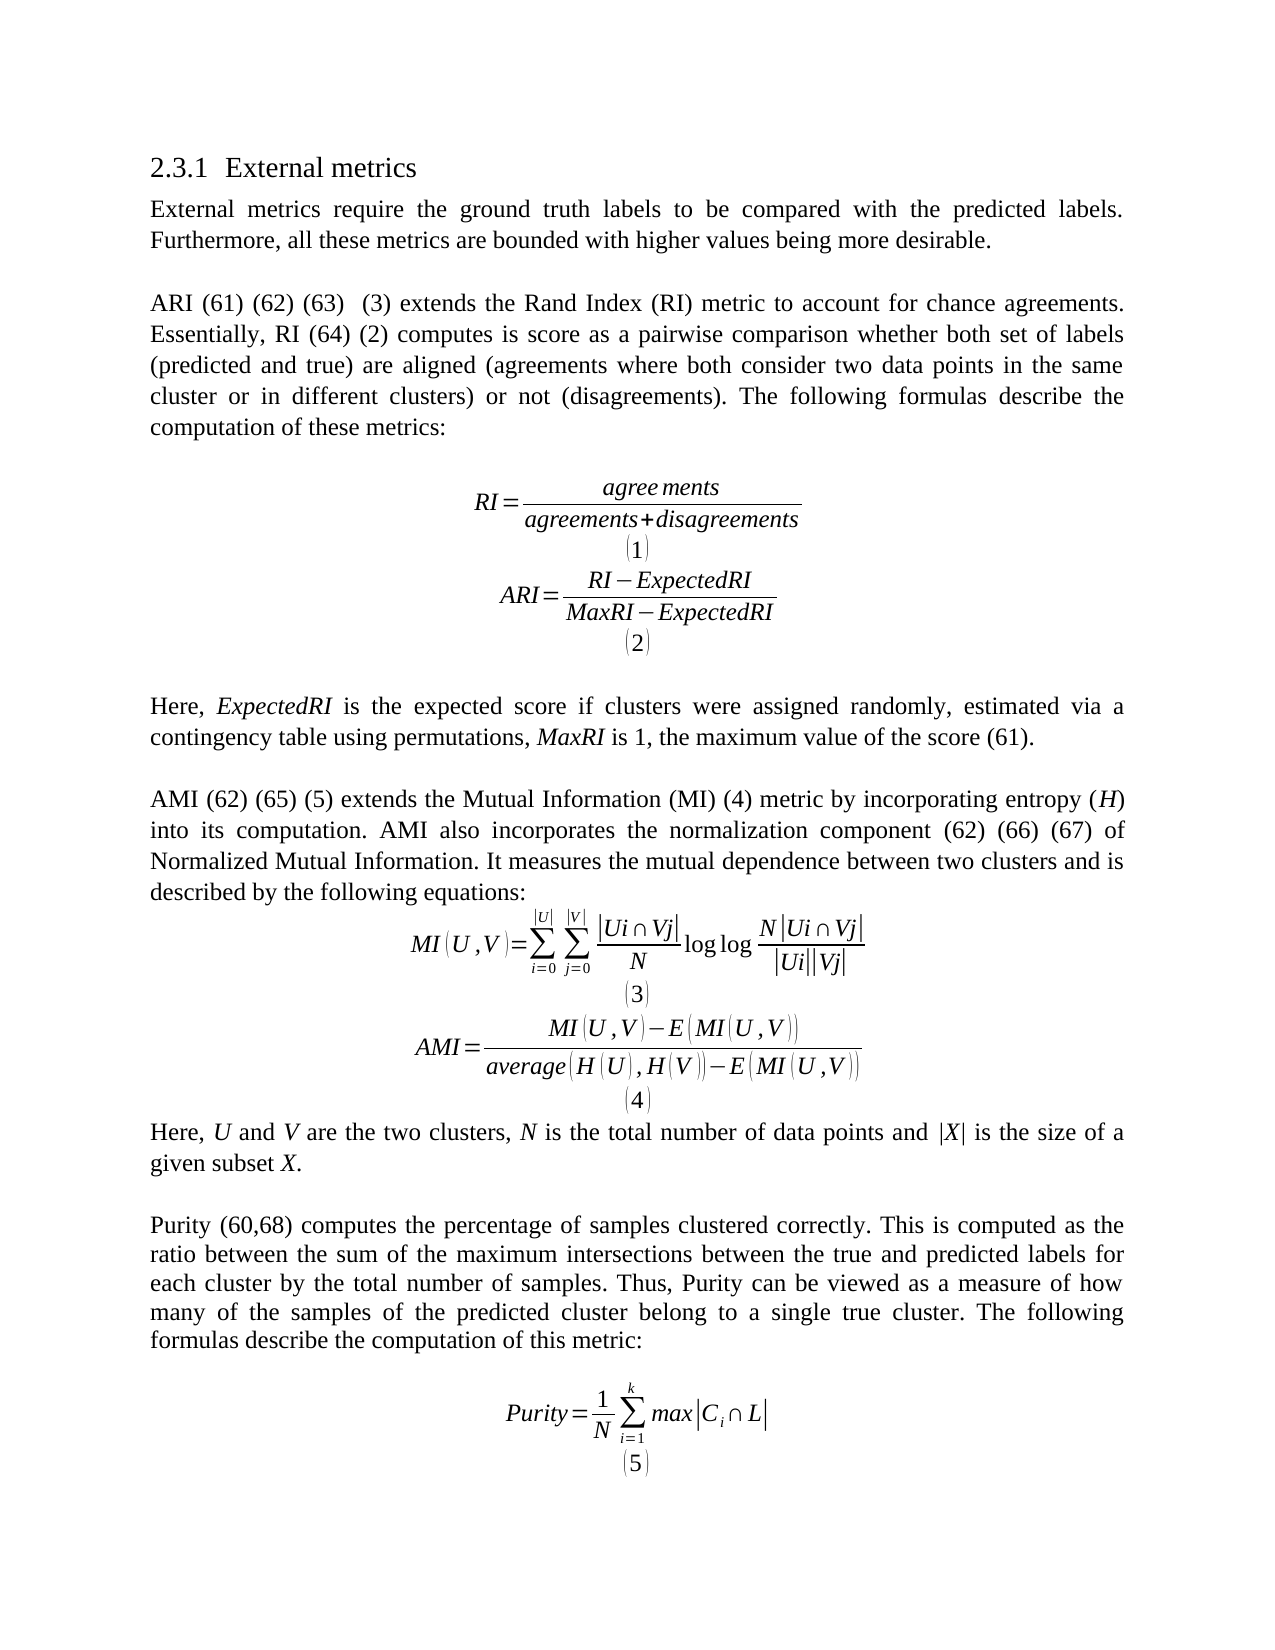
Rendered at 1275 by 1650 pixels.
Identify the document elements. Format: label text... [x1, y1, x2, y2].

text ARI (61) (62) (63) (3) extends the Rand Index (RI) metric to account for chance agreements. Essentially, RI (64) (2) computes is score as a pairwise comparison whether both set of labels (predicted and true) are aligned (agreements where both consider two data points in the same cluster or in different clusters) or not (disagreements). The following formulas describe the computation of these metrics: [150, 288, 1125, 441]
text Purity (60,68) computes the percentage of samples clustered correctly. This is computed as the ratio between the sum of the maximum intersections between the true and predicted labels for each cluster by the total number of samples. Thus, Purity can be viewed as a measure of how many of the samples of the predicted cluster belong to a single true cluster. The following formulas describe the computation of this metric: [150, 1211, 1125, 1354]
text Here, U and V are the two clusters, N is the total number of data points and |X| is the size of a given subset X. [150, 1117, 1125, 1177]
subtitle External metrics [150, 150, 1125, 183]
text External metrics require the ground truth labels to be compared with the predicted labels. Furthermore, all these metrics are bounded with higher values being more desirable. [150, 194, 1125, 254]
text AMI (62) (65) (5) extends the Mutual Information (MI) (4) metric by incorporating entropy (H) into its computation. AMI also incorporates the normalization component (62) (66) (67) of Normalized Mutual Information. It measures the mutual dependence between two clusters and is described by the following equations: [150, 784, 1125, 906]
text Here, ExpectedRI is the expected score if clusters were assigned randomly, estimated via a contingency table using permutations, MaxRI is 1, the maximum value of the score (61). [150, 691, 1125, 751]
